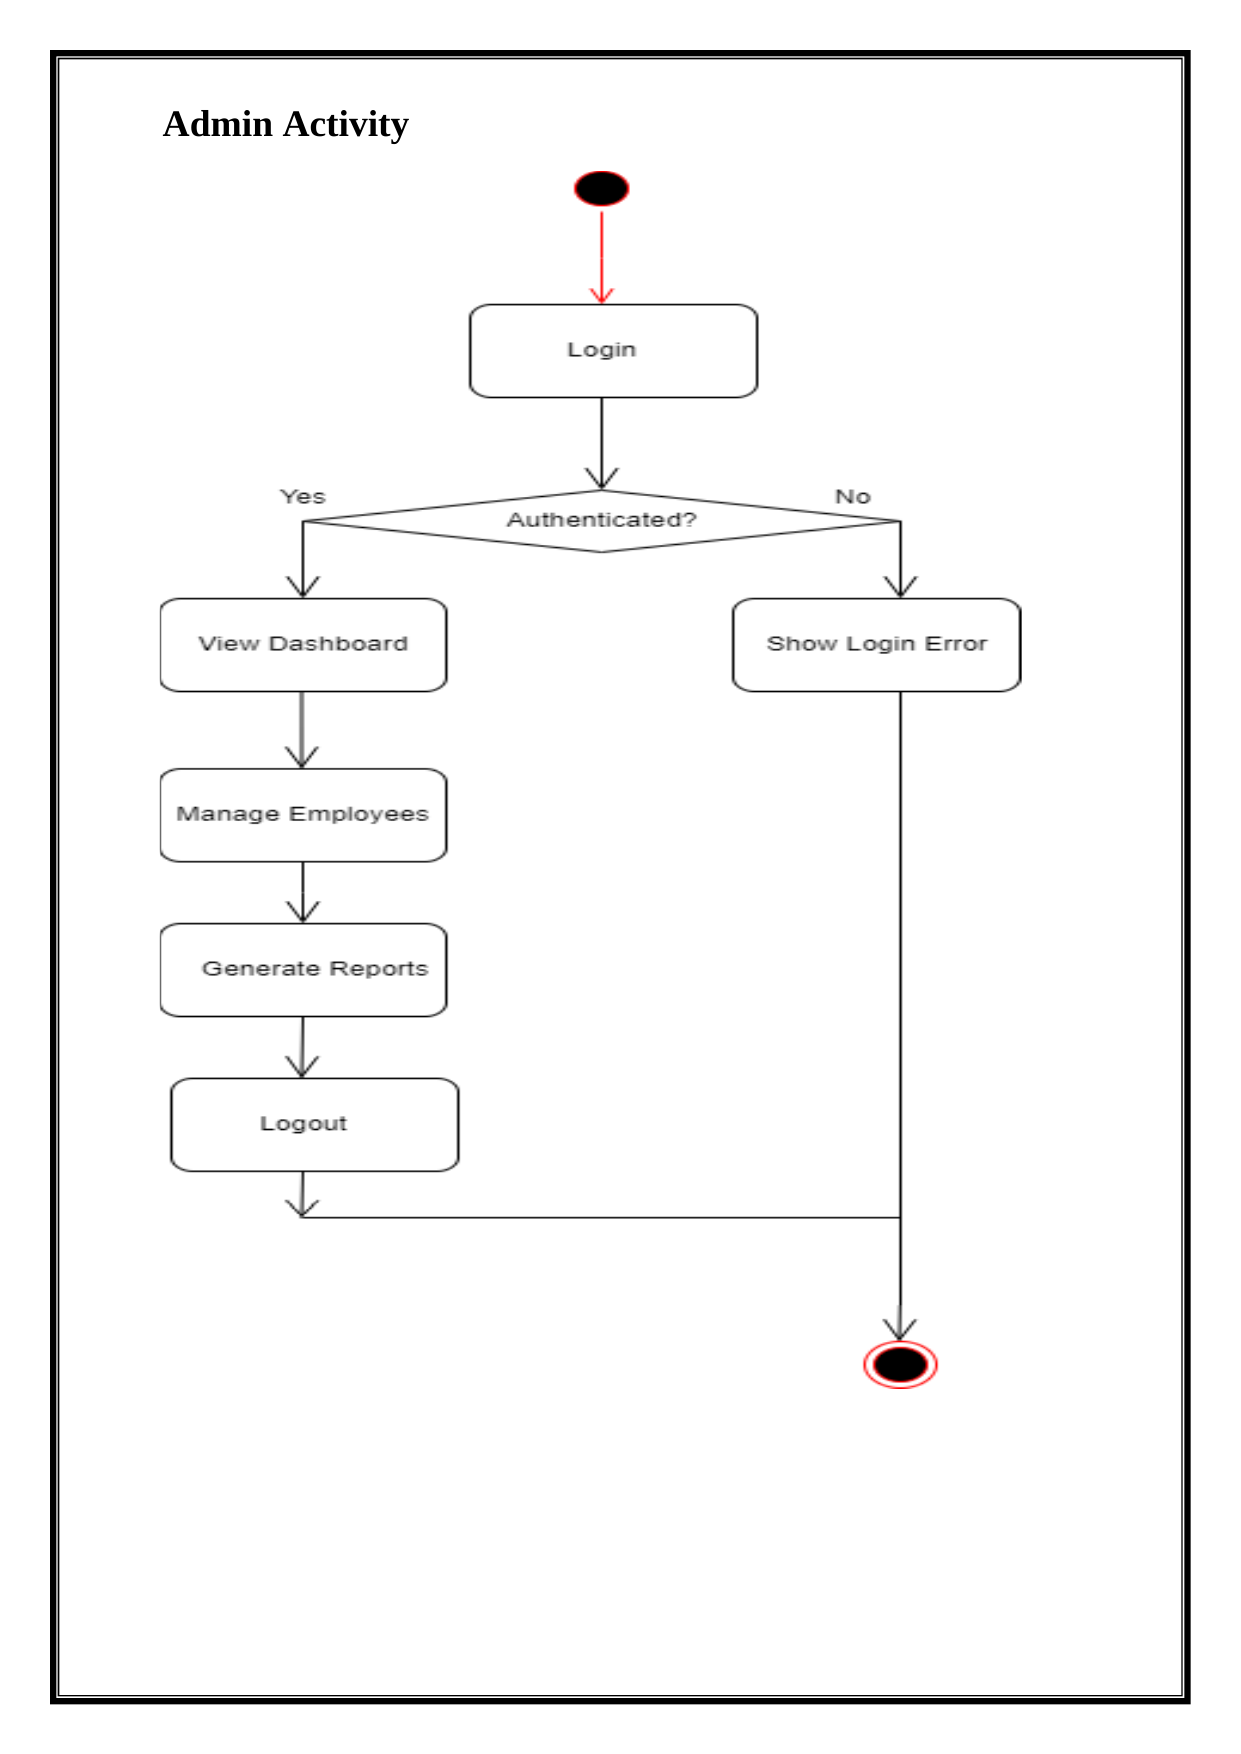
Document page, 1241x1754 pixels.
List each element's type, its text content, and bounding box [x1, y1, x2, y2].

text Admin Activity [162, 101, 1167, 144]
picture [159, 171, 1022, 1389]
